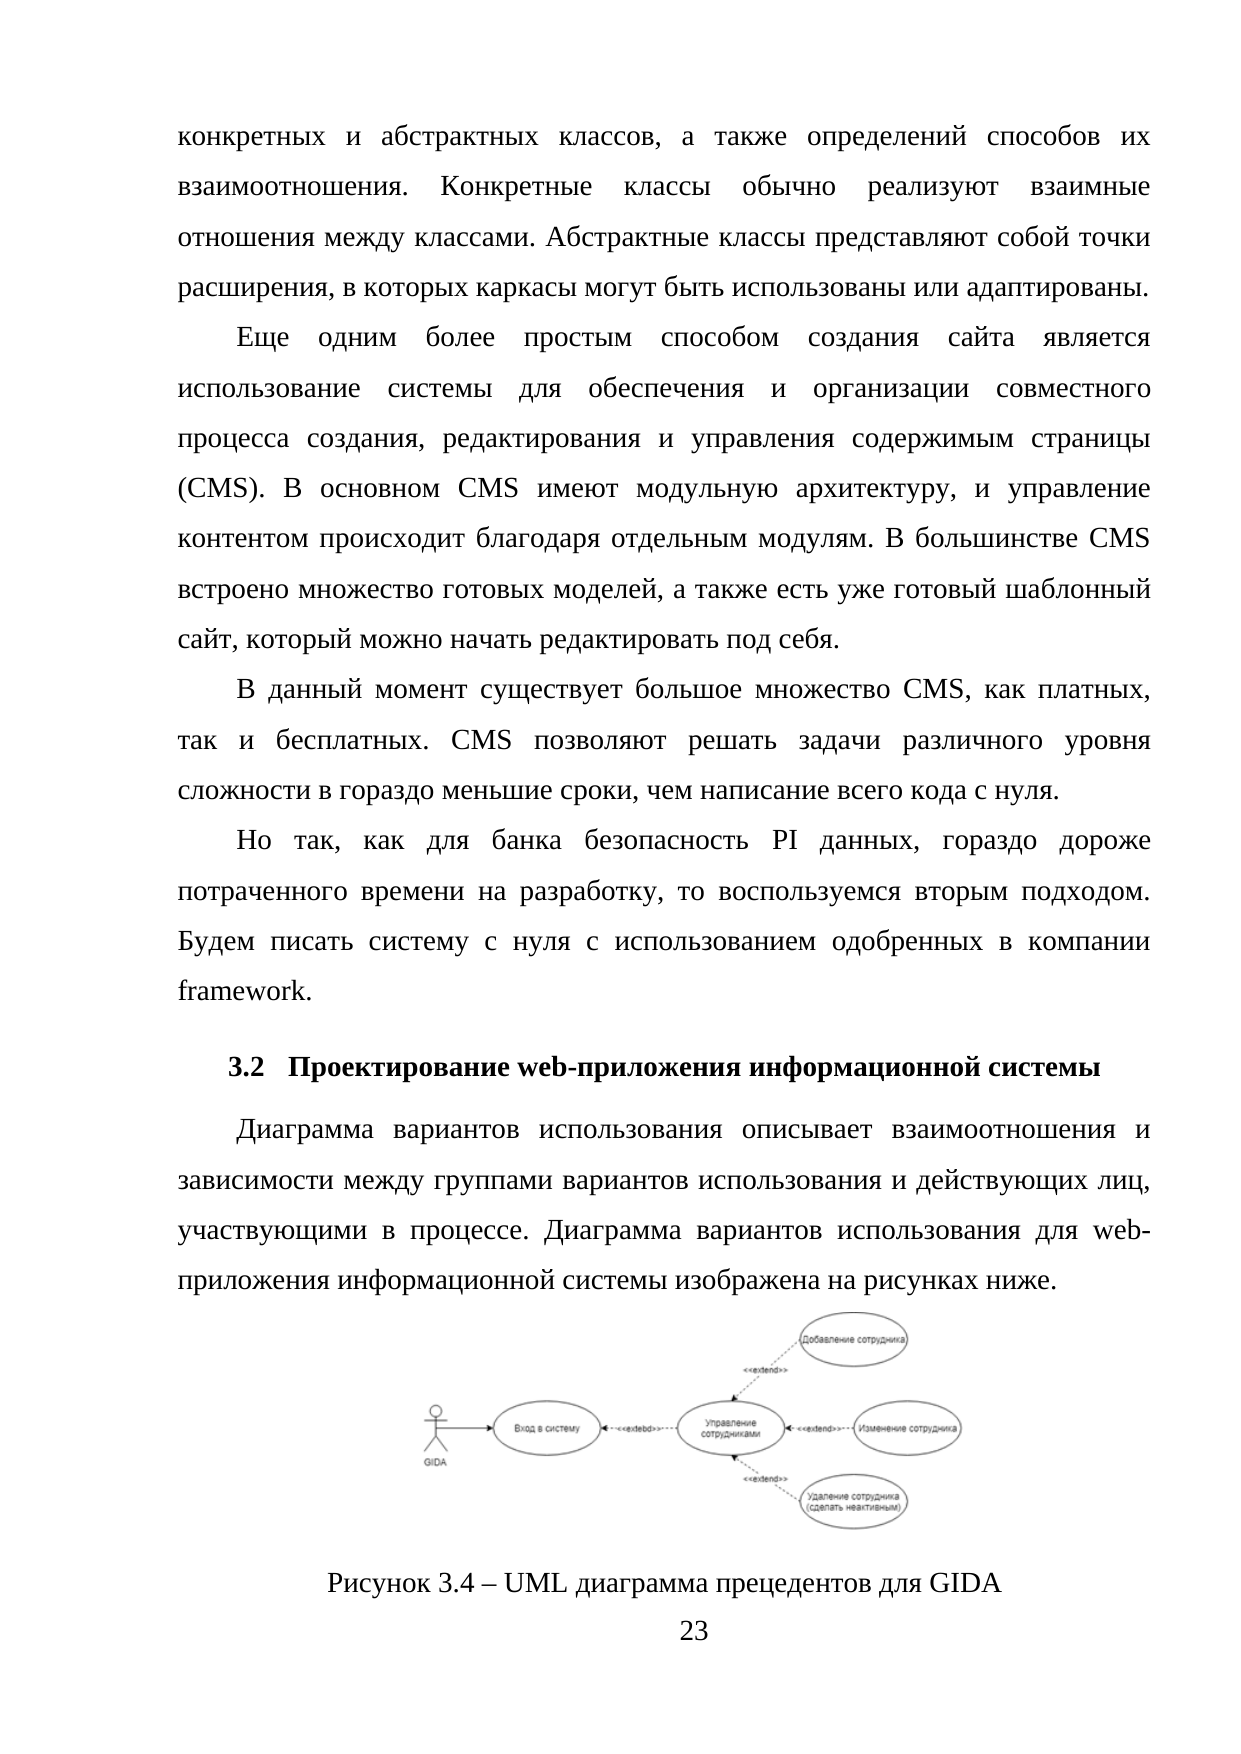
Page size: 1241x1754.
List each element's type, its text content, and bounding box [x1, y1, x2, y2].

text Диаграмма вариантов использования описывает взаимоотношения и зависимости между группами вариантов использования и действующих лиц, участвующими в процессе. Диаграмма вариантов использования для web-приложения информационной системы изображена на рисунках ниже. [177, 1112, 1152, 1296]
picture [411, 1312, 977, 1549]
text Но так, как для банка безопасность PI данных, гораздо дороже потраченного времени на разработку, то воспользуемся вторым подходом. Будем писать систему с нуля с использованием одобренных в компании framework. [177, 822, 1152, 1007]
text В данный момент существует большое множество CMS, как платных, так и бесплатных. CMS позволяют решать задачи различного уровня сложности в гораздо меньшие сроки, чем написание всего кода с нуля. [177, 672, 1152, 806]
text Еще одним более простым способом создания сайта является использование системы для обеспечения и организации совместного процесса создания, редактирования и управления содержимым страницы (CMS). В основном CMS имеют модульную архитектуру, и управление контентом происходит благодаря отдельным модулям. В большинстве CMS встроено множество готовых моделей, а также есть уже готовый шаблонный сайт, который можно начать редактировать под себя. [177, 319, 1152, 655]
subtitle Проектирование web-приложения информационной системы [177, 1049, 1152, 1082]
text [177, 118, 1152, 303]
